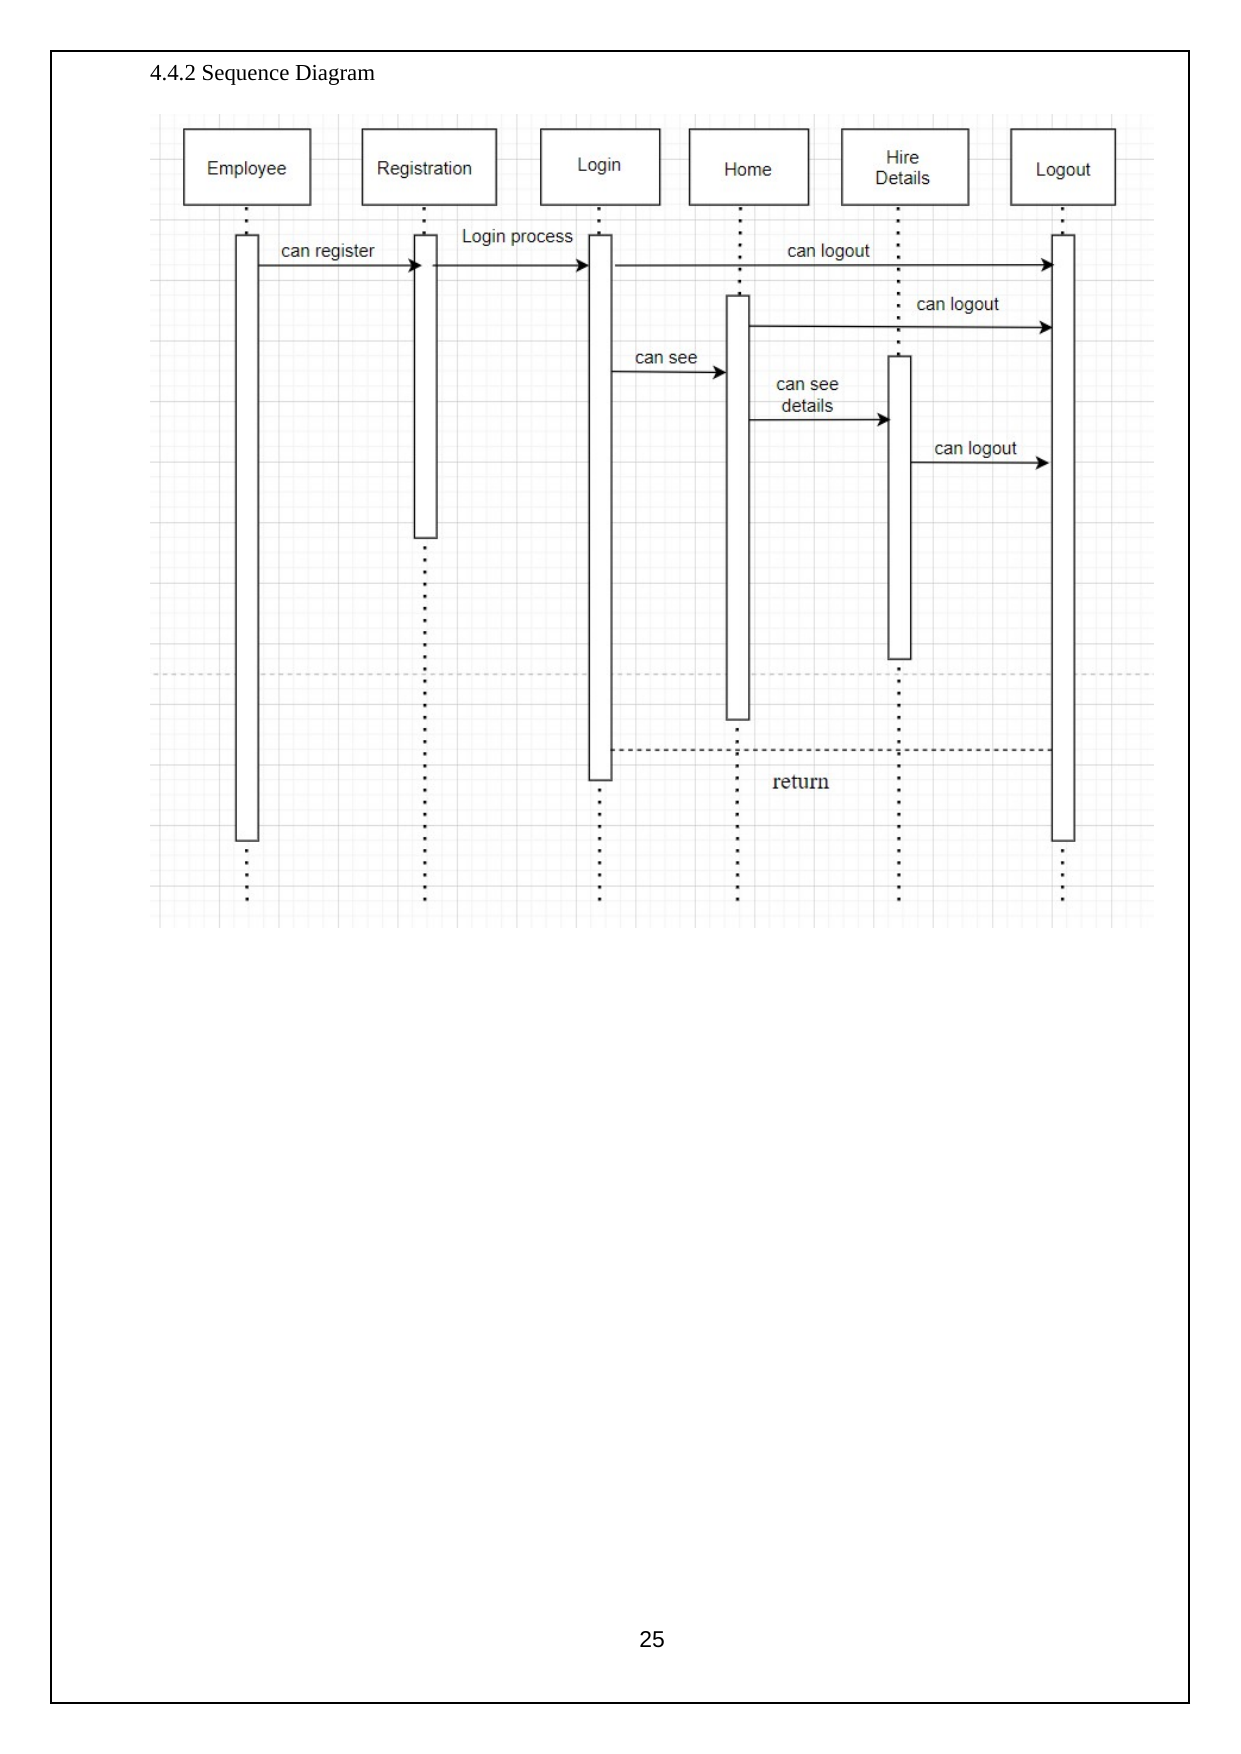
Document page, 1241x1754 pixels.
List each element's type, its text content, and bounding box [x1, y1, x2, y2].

picture [150, 114, 1154, 928]
text 4.4.2 Sequence Diagram [150, 59, 1153, 85]
